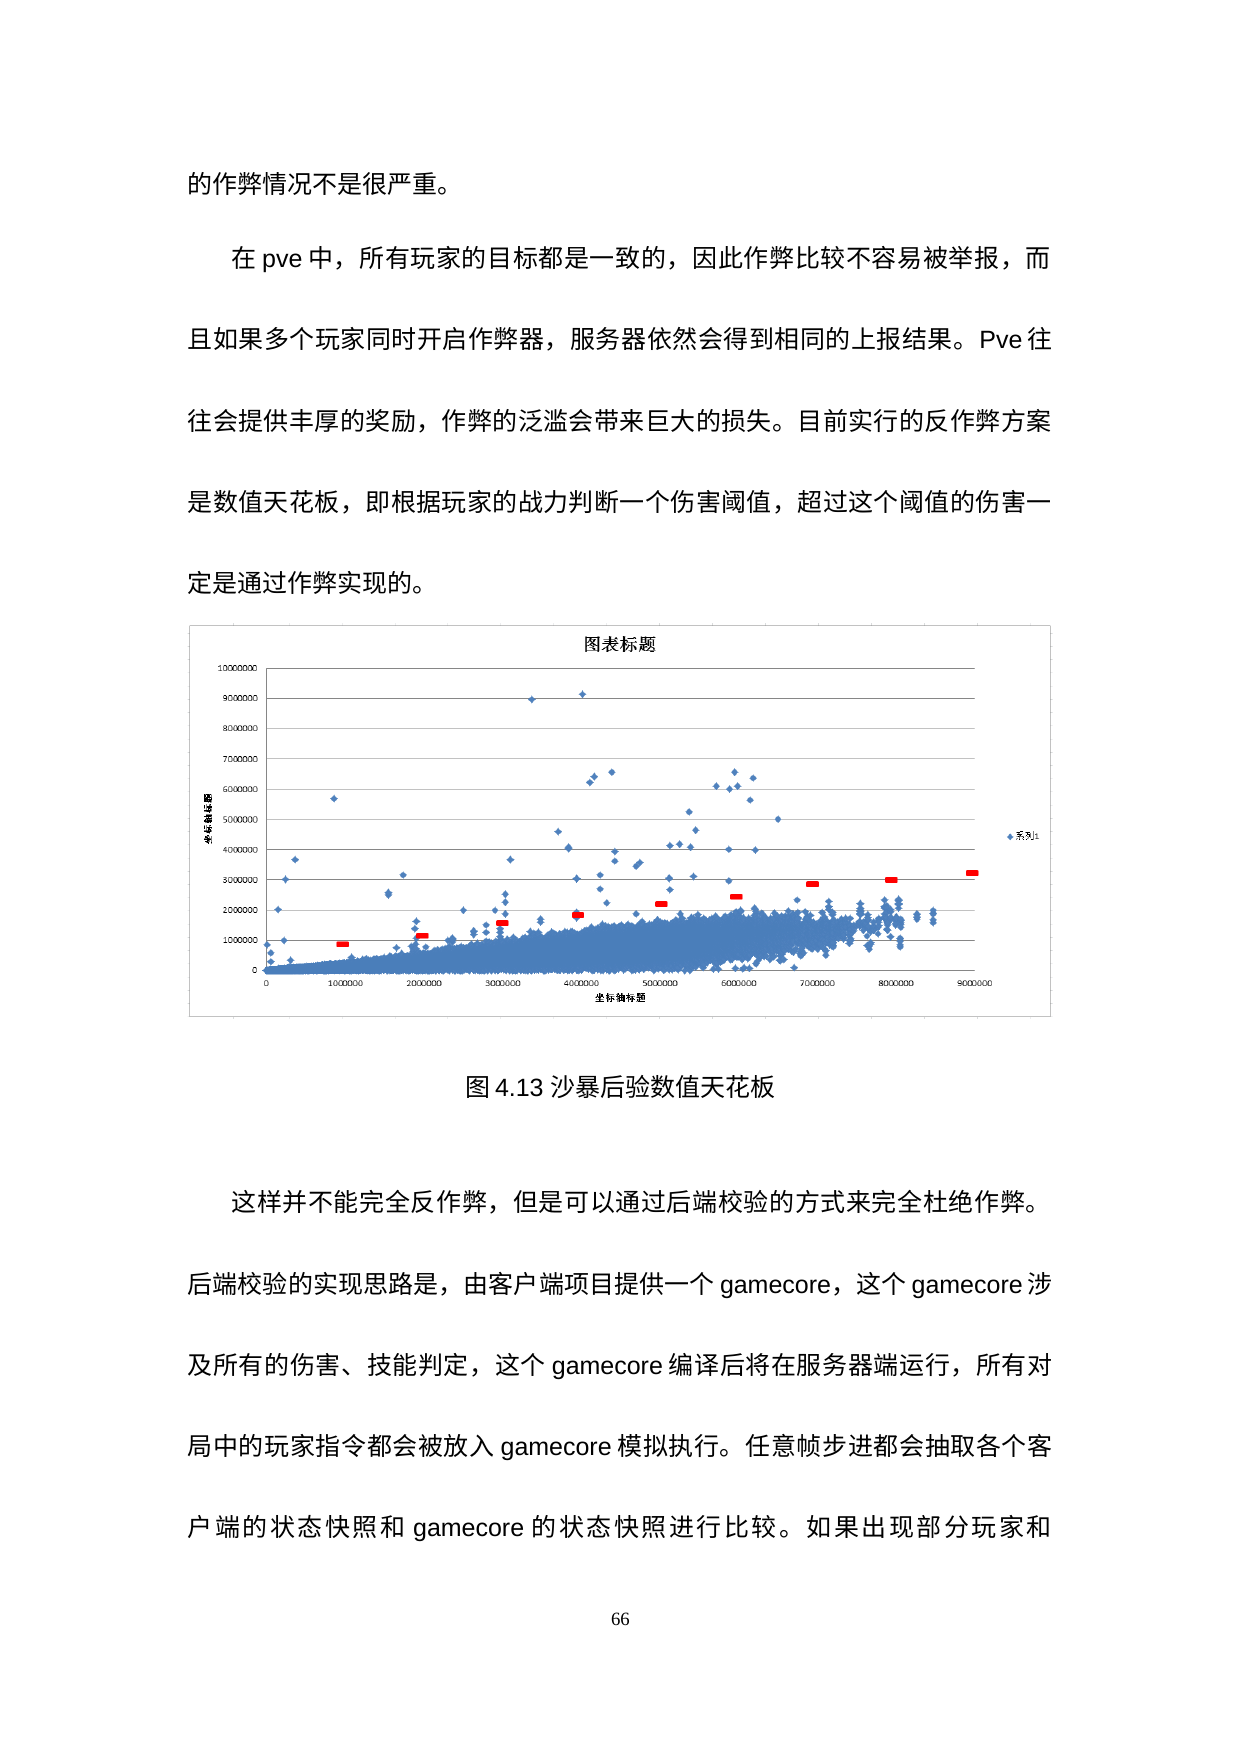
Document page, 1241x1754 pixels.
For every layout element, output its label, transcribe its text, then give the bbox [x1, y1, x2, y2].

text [187, 150, 1053, 215]
picture [187, 623, 1053, 1019]
text 在pve中，所有玩家的目标都是一致的，因此作弊比较不容易被举报，而且如果多个玩家同时开启作弊器，服务器依然会得到相同的上报结果。Pve往往会提供丰厚的奖励，作弊的泛滥会带来巨大的损失。目前实行的反作弊方案是数值天花板，即根据玩家的战力判断一个伤害阈值，超过这个阈值的伤害一定是通过作弊实现的。 [187, 224, 1053, 614]
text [187, 1168, 1053, 1558]
text 图4.13 沙暴后验数值天花板 [187, 1053, 1053, 1118]
